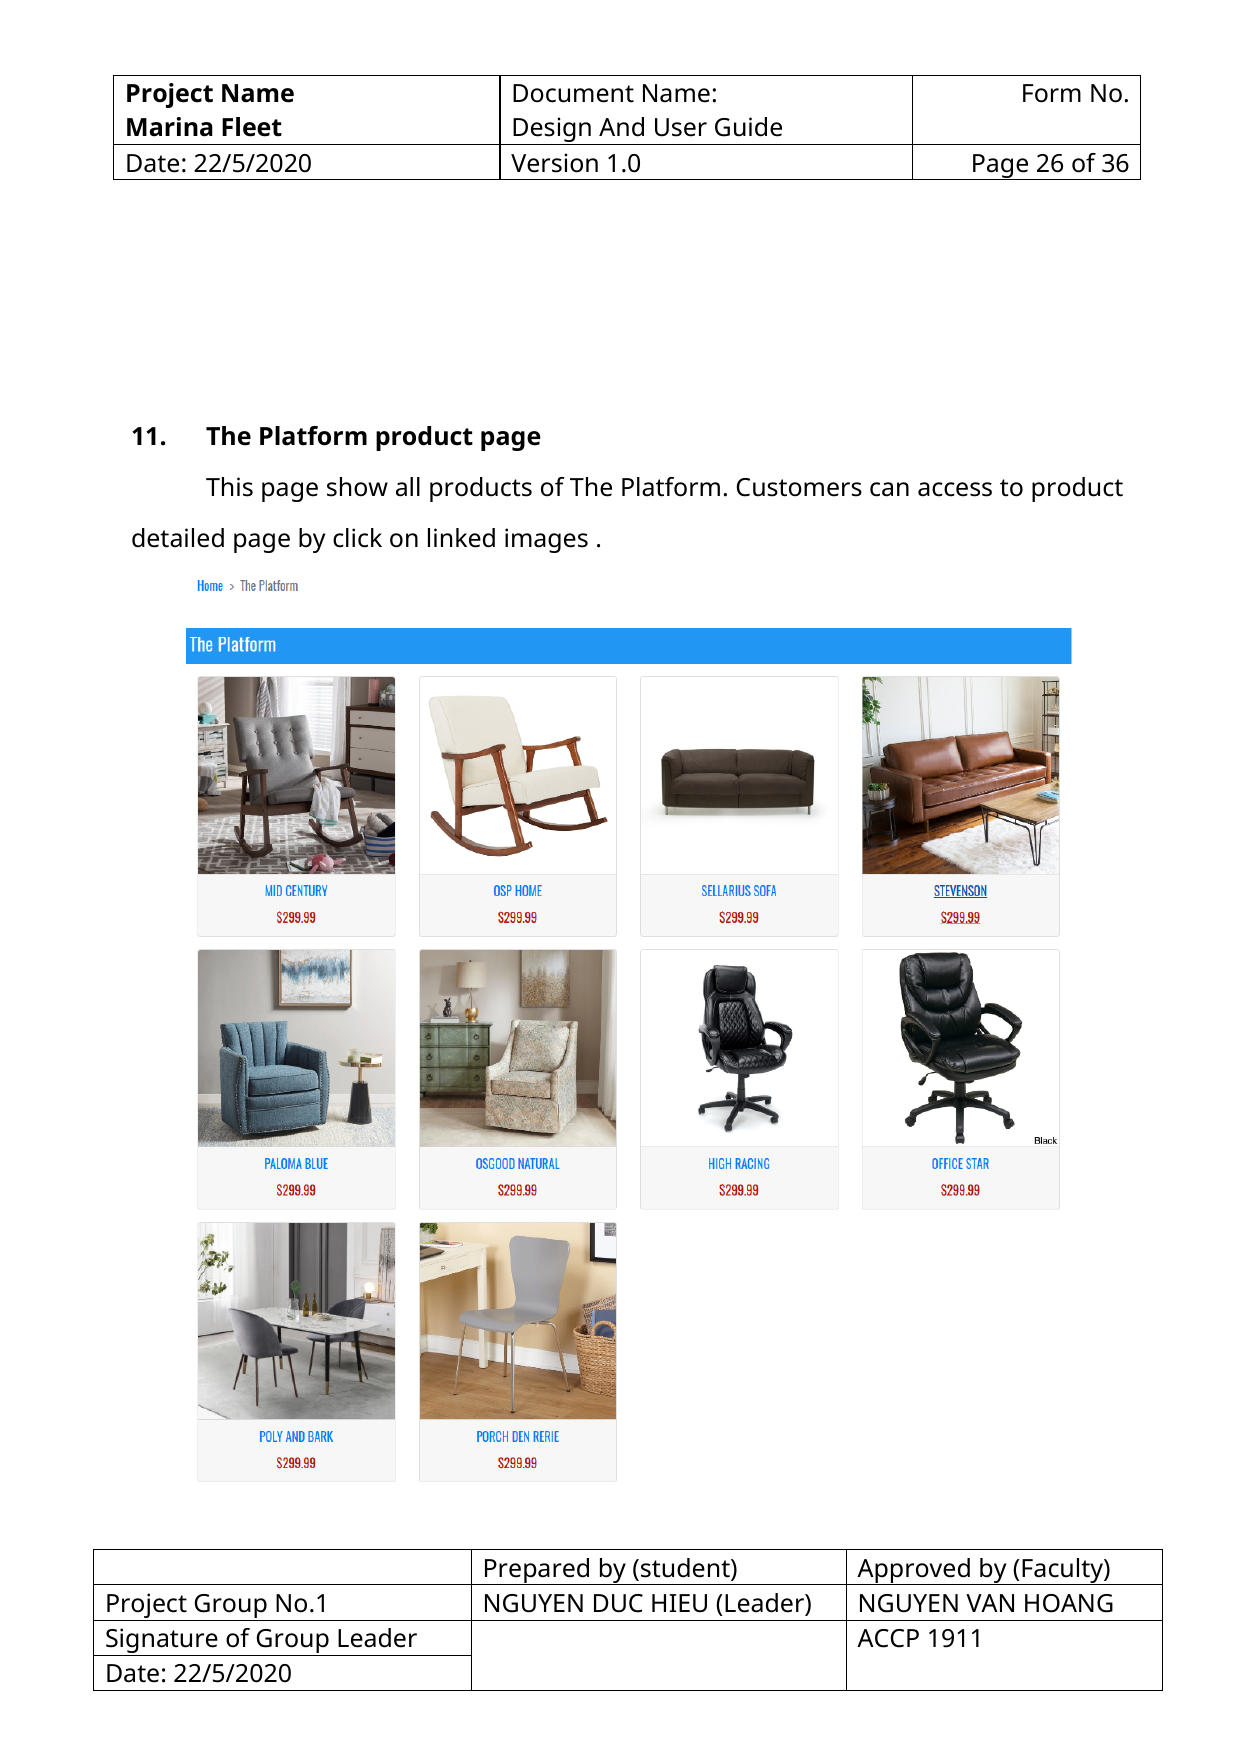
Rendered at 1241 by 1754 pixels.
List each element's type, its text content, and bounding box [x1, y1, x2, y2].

subtitle The Platform product page [131, 1407, 1125, 1441]
text This page show all products of The Platform. Customers can access to product detailed page by click on linked images . [131, 1458, 1125, 1543]
picture [131, 214, 1124, 1135]
